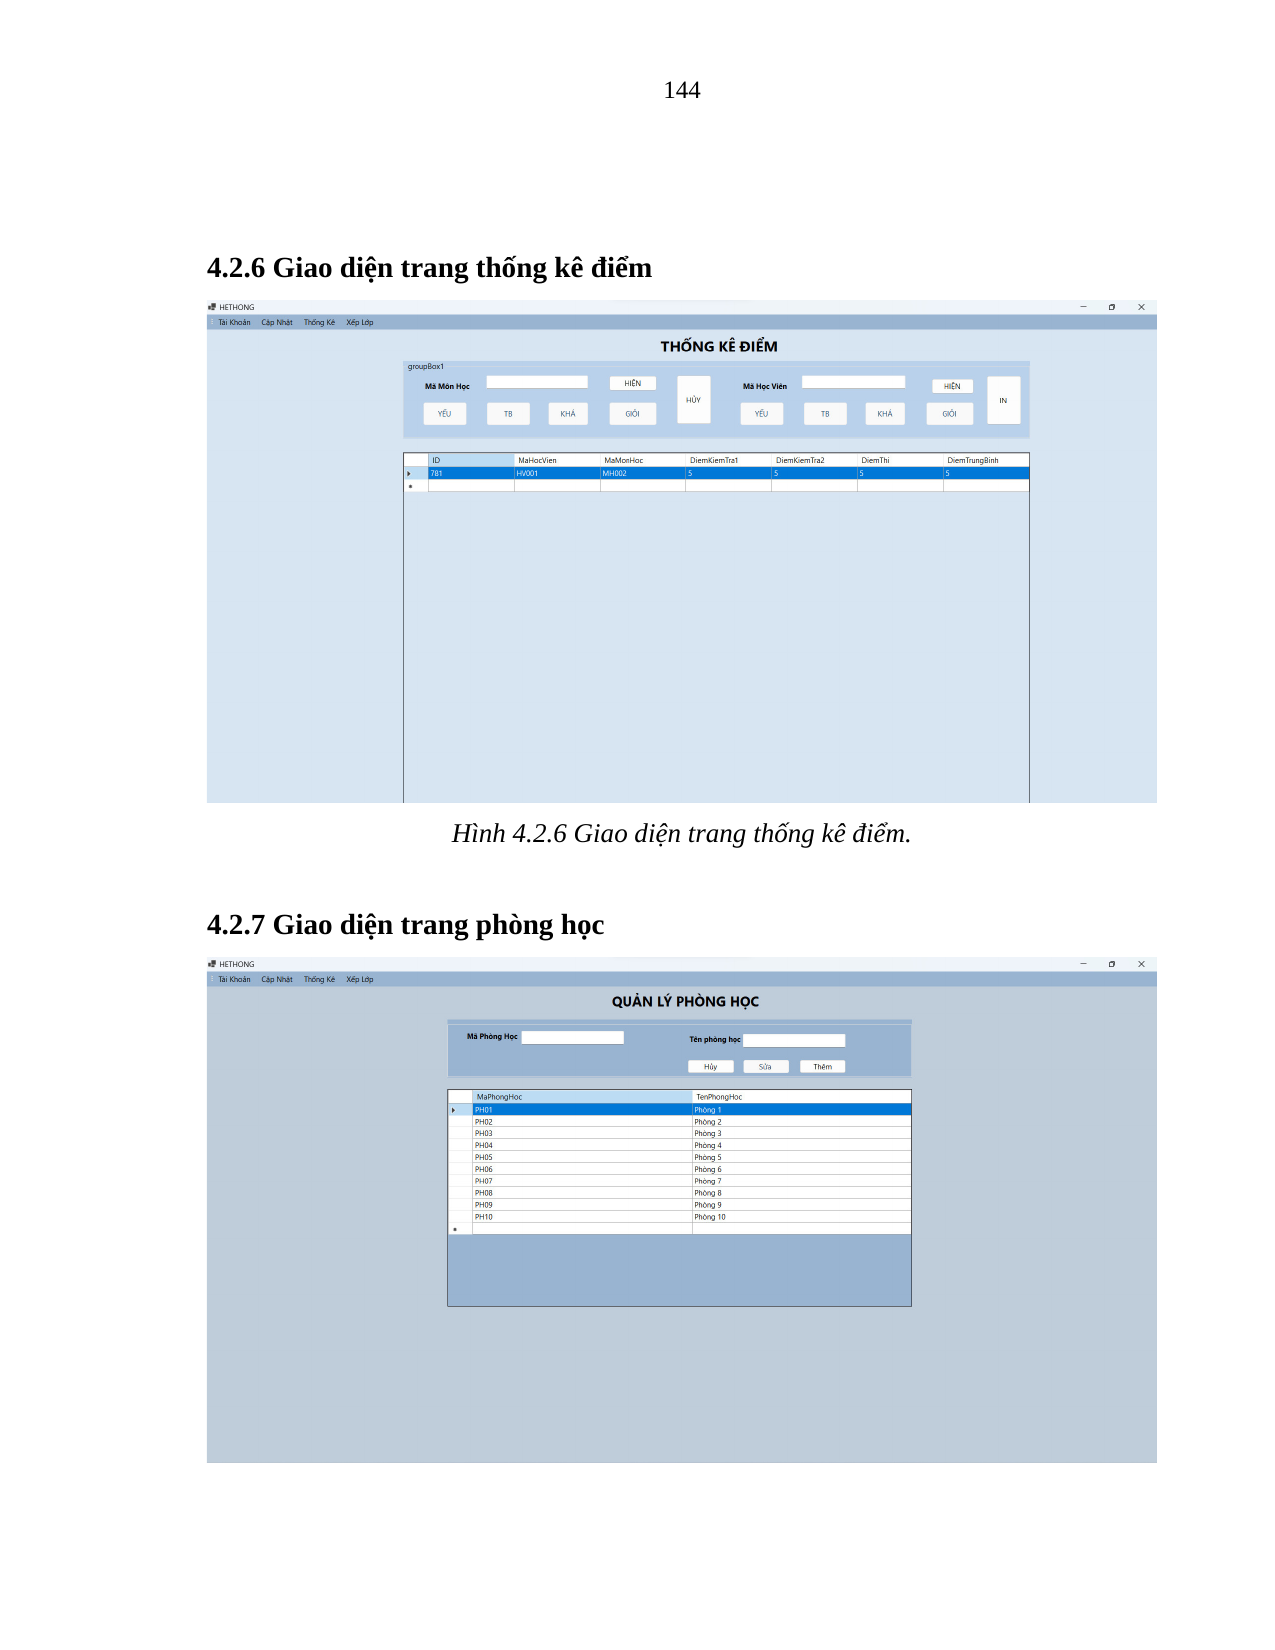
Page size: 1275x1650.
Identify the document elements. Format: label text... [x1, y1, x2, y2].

subtitle 4.2.7 Giao diện trang phòng học [207, 907, 1157, 941]
picture [206, 957, 1157, 1463]
picture [206, 300, 1157, 803]
text Hình 4.2.6 Giao diện trang thống kê điểm. [207, 817, 1157, 848]
subtitle 4.2.6 Giao diện trang thống kê điểm [207, 250, 1157, 283]
